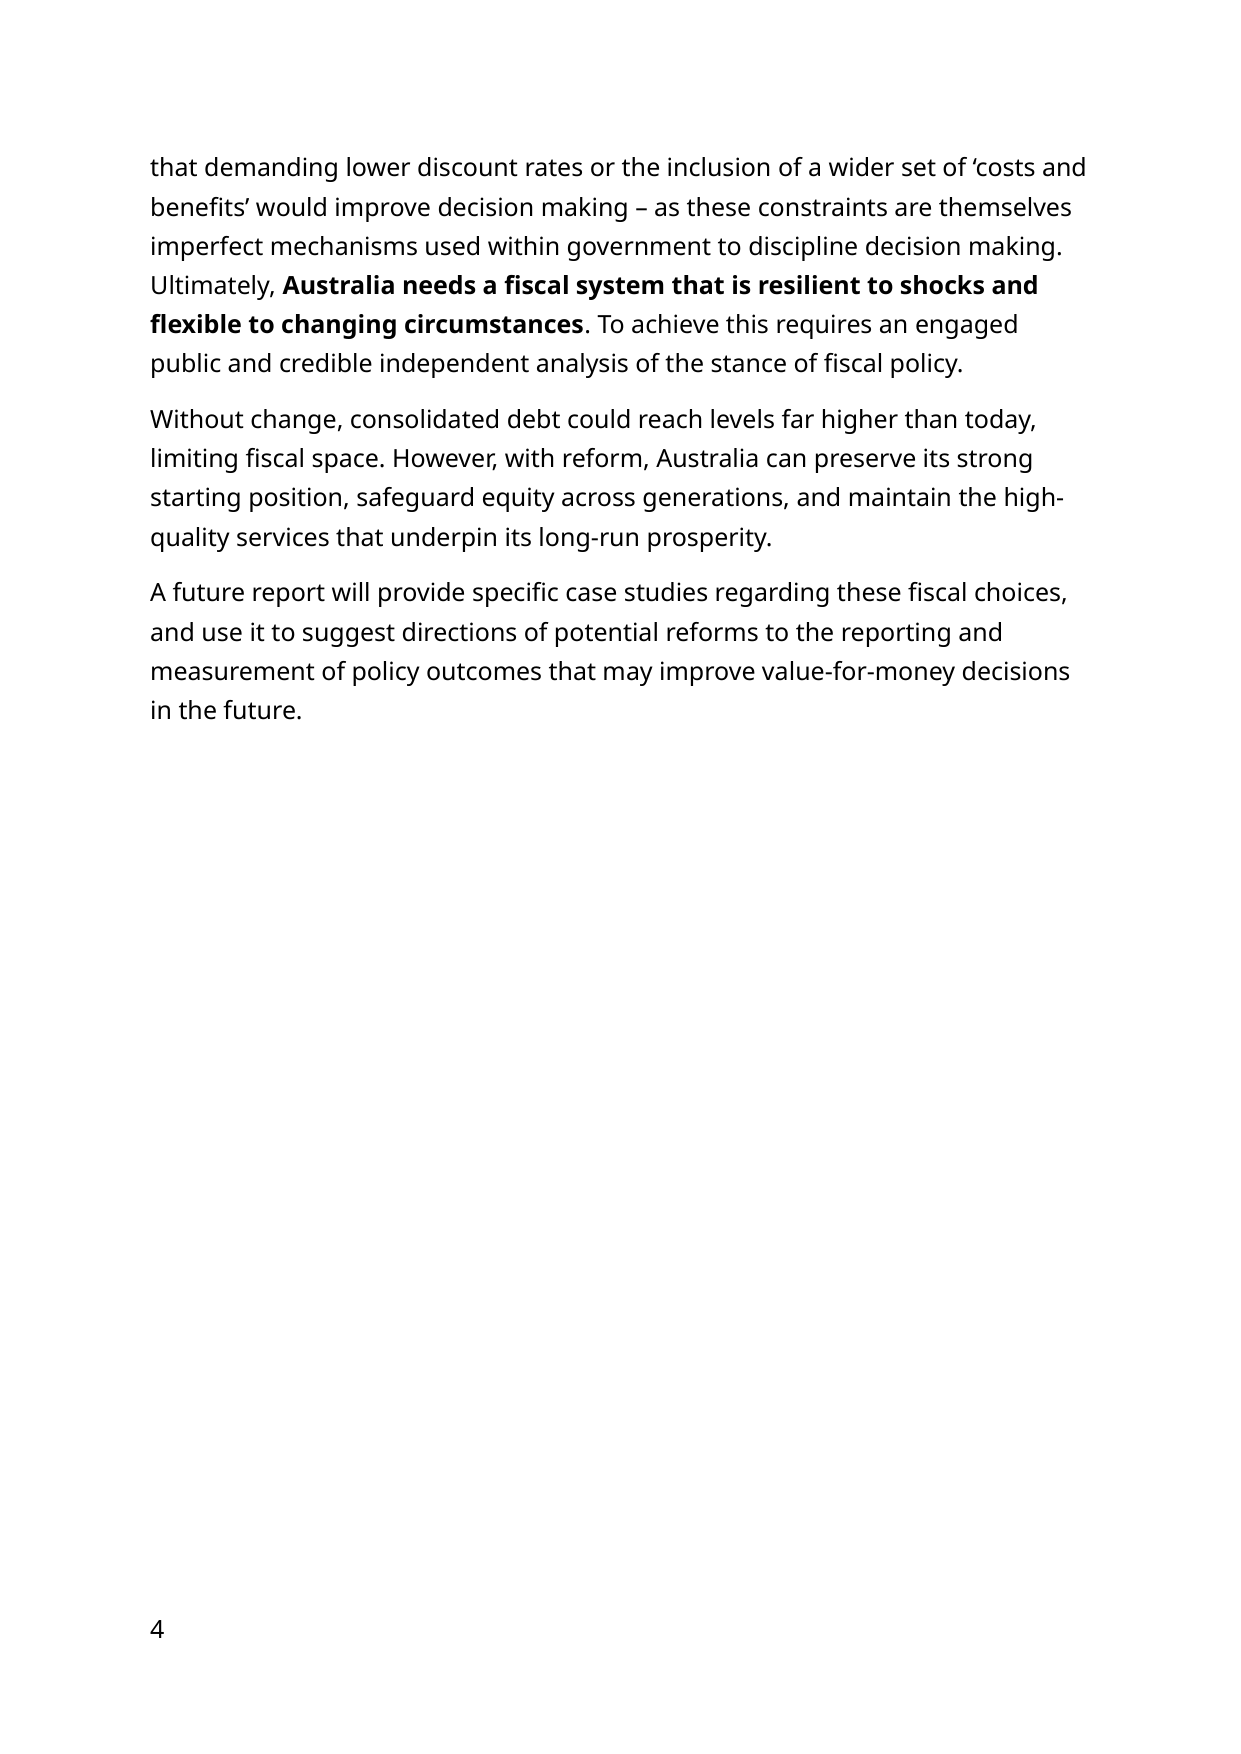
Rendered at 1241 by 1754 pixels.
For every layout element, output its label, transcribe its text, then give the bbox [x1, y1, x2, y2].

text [150, 150, 1090, 380]
text A future report will provide specific case studies regarding these fiscal choices, and use it to suggest directions of potential reforms to the reporting and measurement of policy outcomes that may improve value-for-money decisions in the future. [150, 575, 1090, 727]
text Without change, consolidated debt could reach levels far higher than today, limiting fiscal space. However, with reform, Australia can preserve its strong starting position, safeguard equity across generations, and maintain the high-quality services that underpin its long-run prosperity. [150, 402, 1090, 553]
